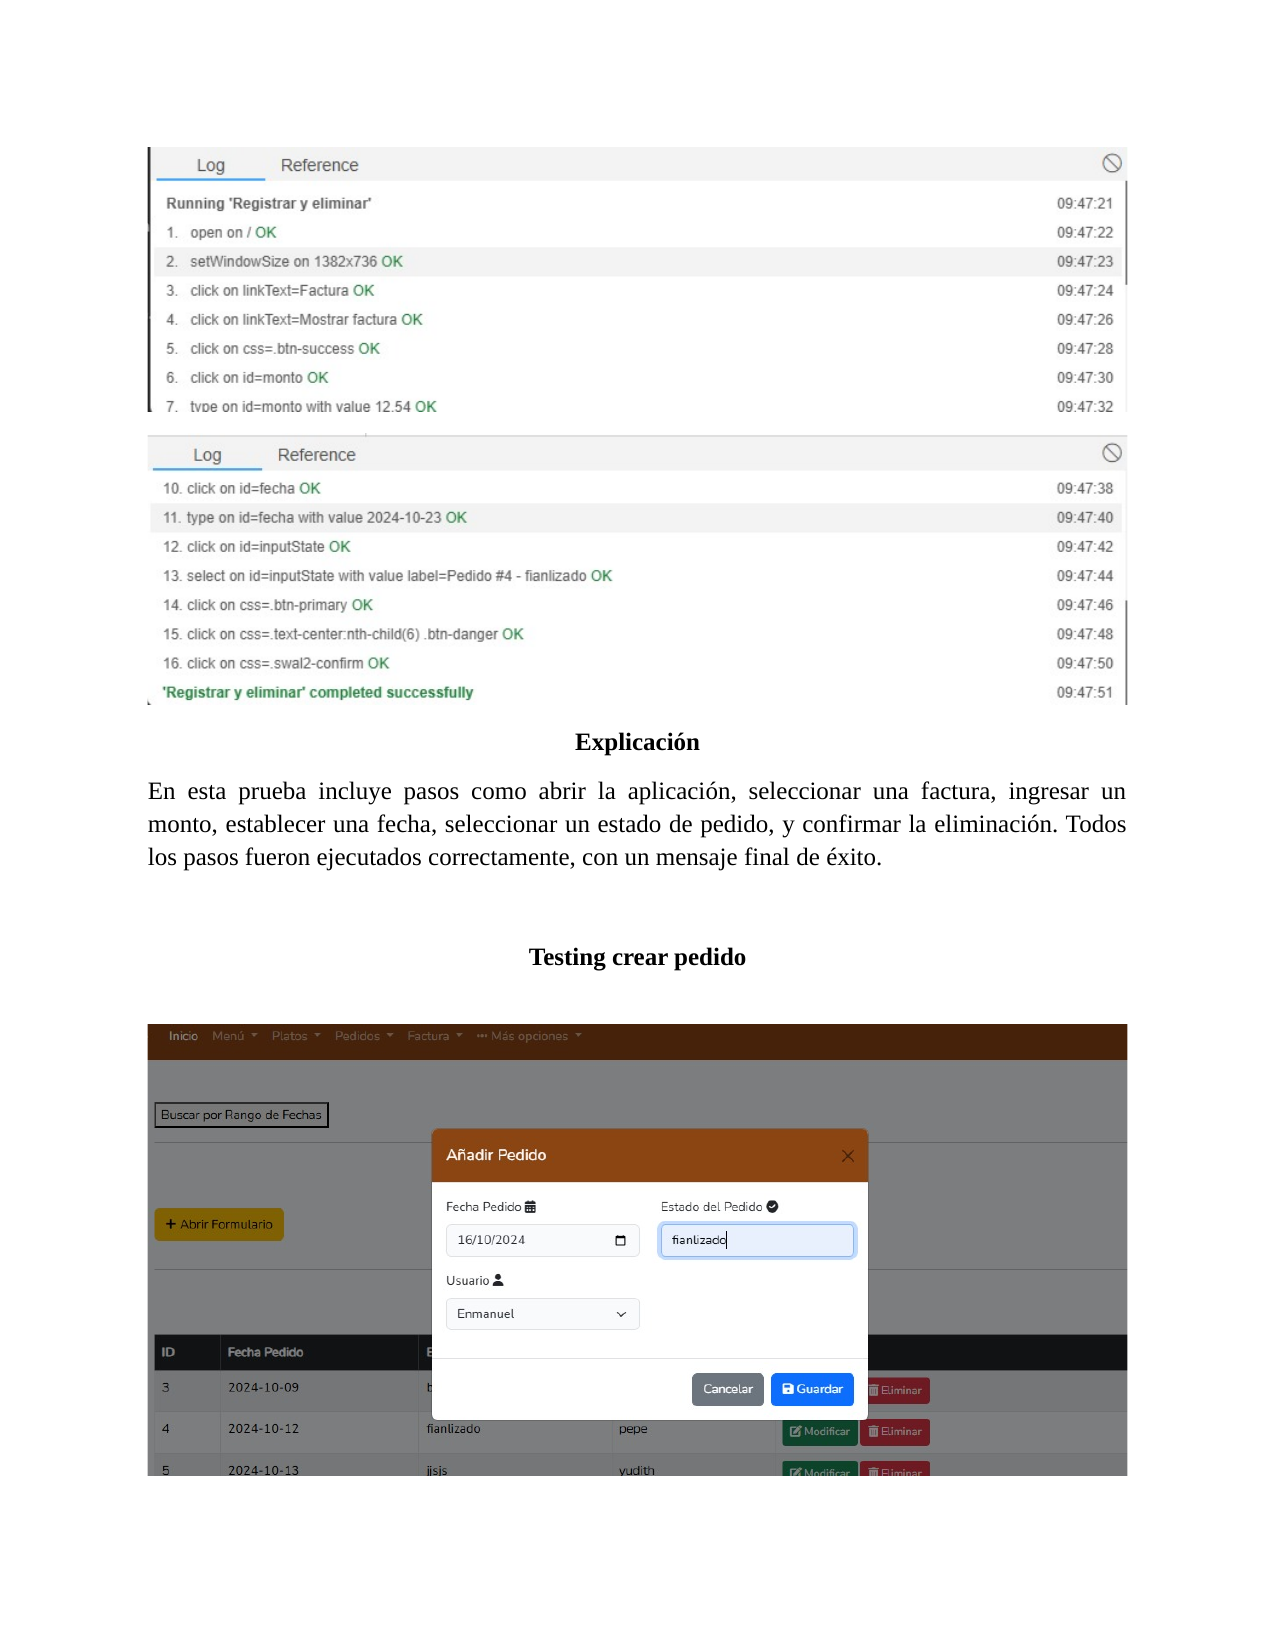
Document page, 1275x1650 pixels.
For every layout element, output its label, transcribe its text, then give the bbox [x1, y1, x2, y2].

subtitle Testing crear pedido [148, 942, 1127, 971]
picture [147, 147, 1128, 412]
text En esta prueba incluye pasos como abrir la aplicación, seleccionar una factura, ingresar un monto, establecer una fecha, seleccionar un estado de pedido, y confirmar la eliminación. Todos los pasos fueron ejecutados correctamente, con un mensaje final de éxito. [148, 776, 1127, 871]
picture [147, 1024, 1128, 1476]
picture [147, 433, 1128, 705]
text Explicación [148, 727, 1127, 755]
